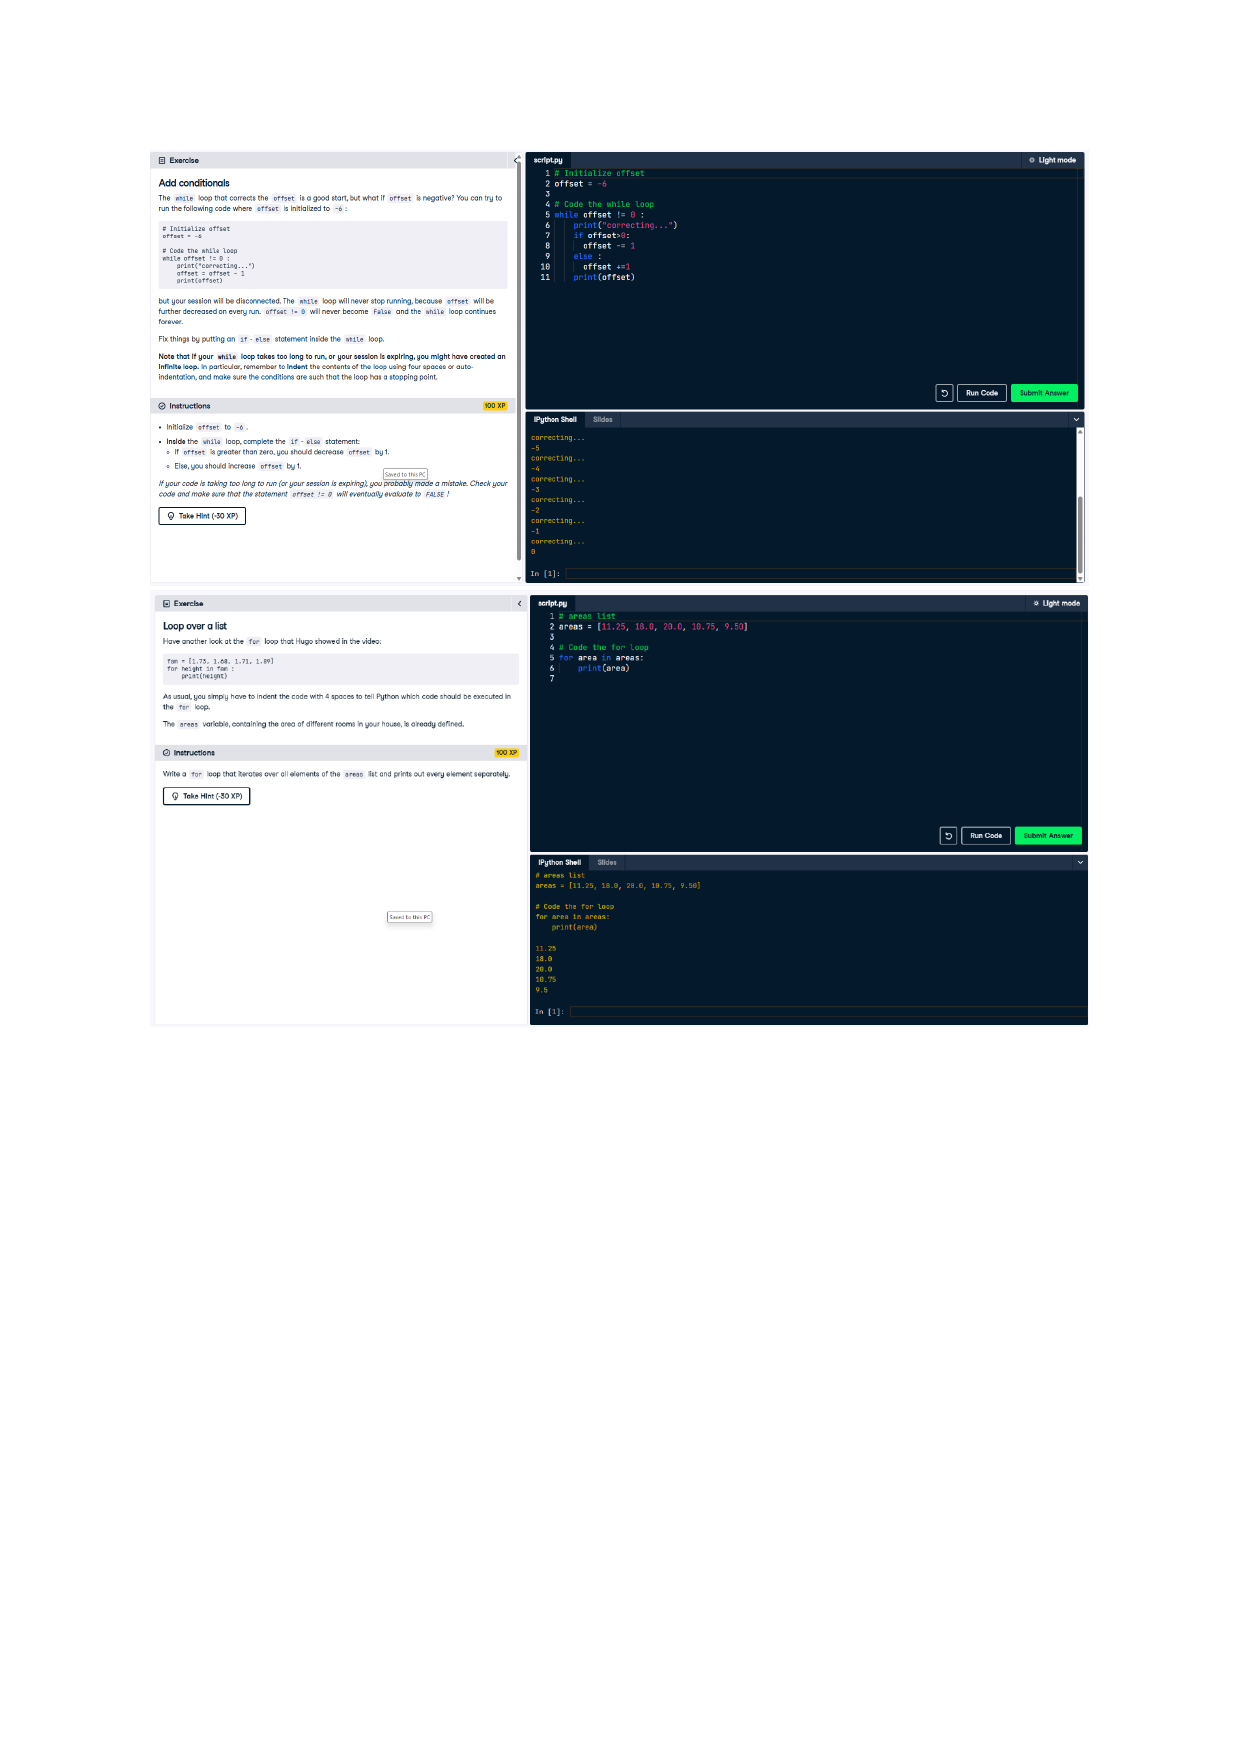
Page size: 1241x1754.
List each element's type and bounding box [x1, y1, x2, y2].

picture [150, 590, 1090, 1027]
picture [150, 150, 1090, 586]
